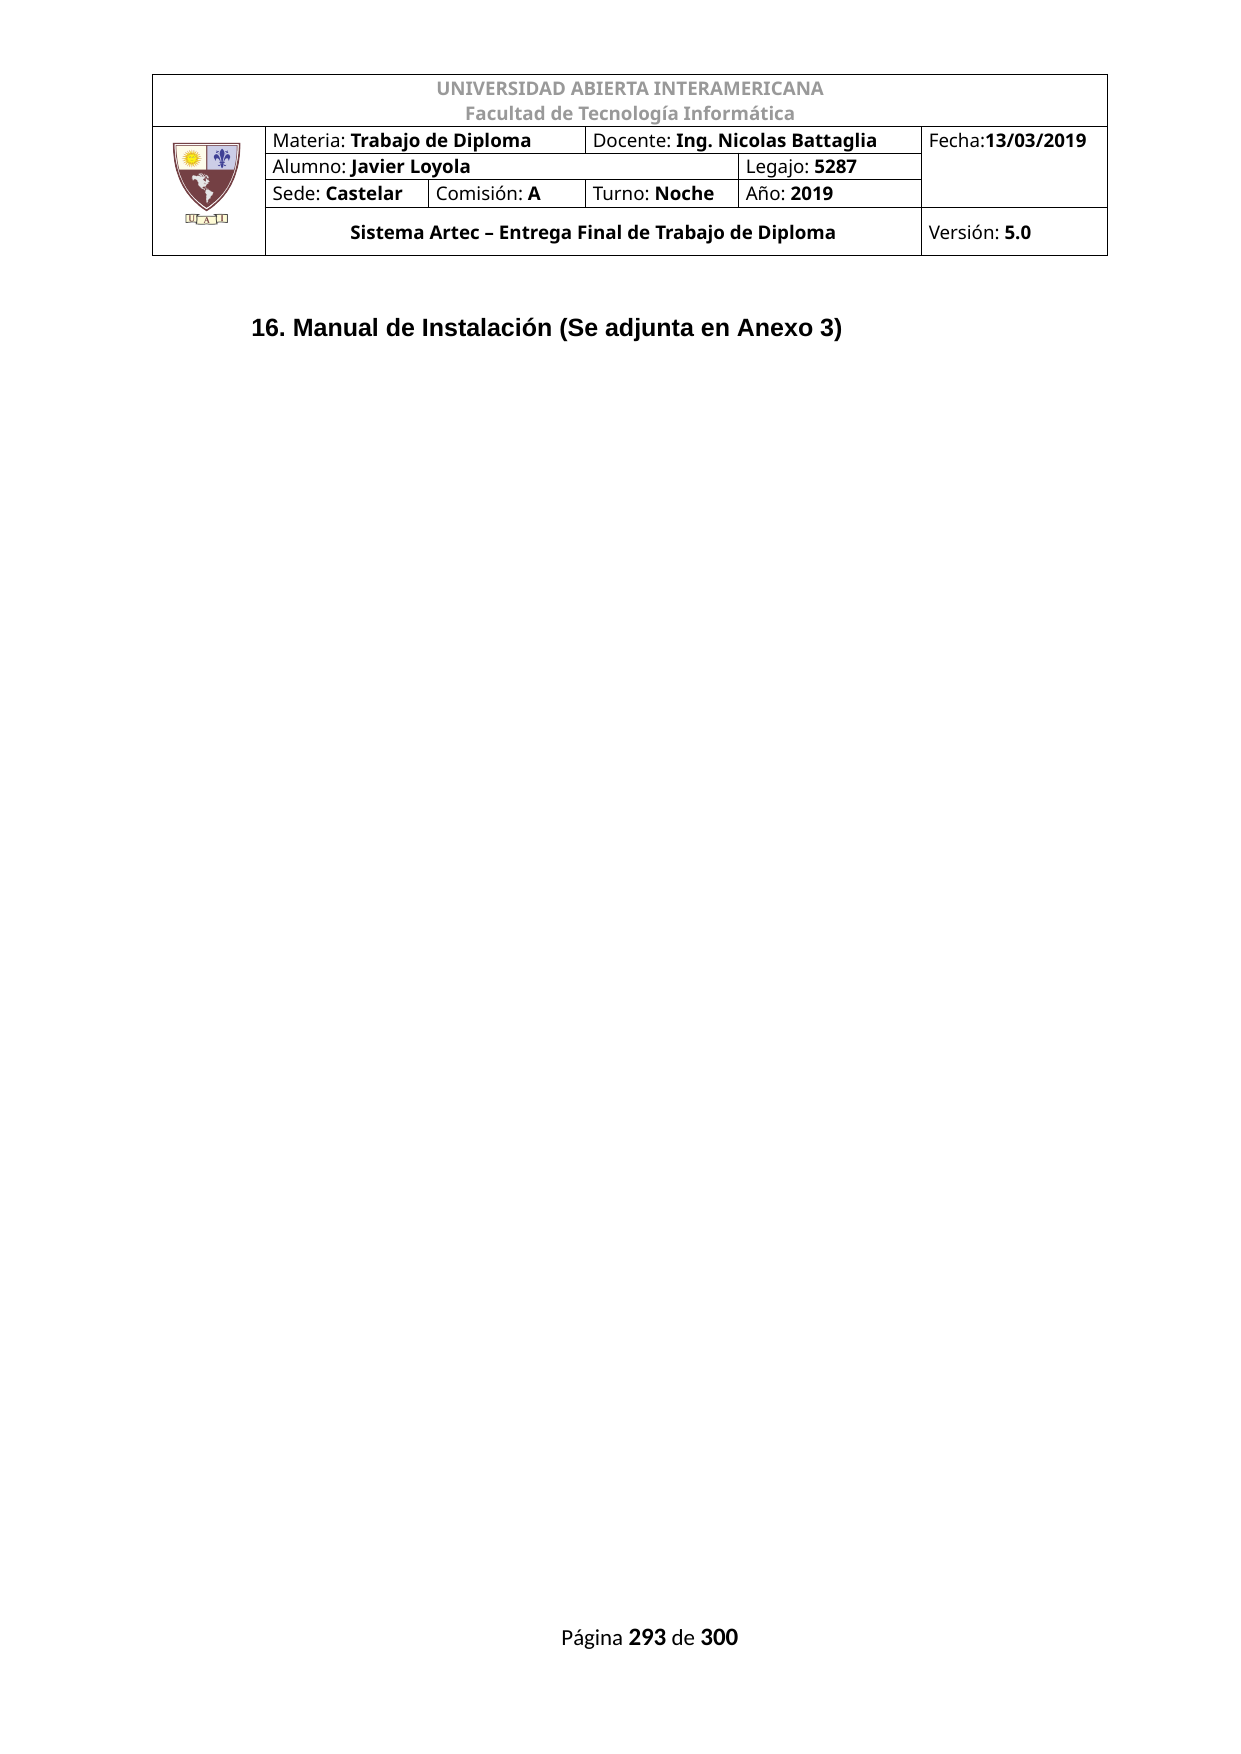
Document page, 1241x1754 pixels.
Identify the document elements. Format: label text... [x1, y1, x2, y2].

picture [157, 136, 257, 228]
text 16. Manual de Instalación (Se adjunta en Anexo 3) [177, 313, 1122, 342]
